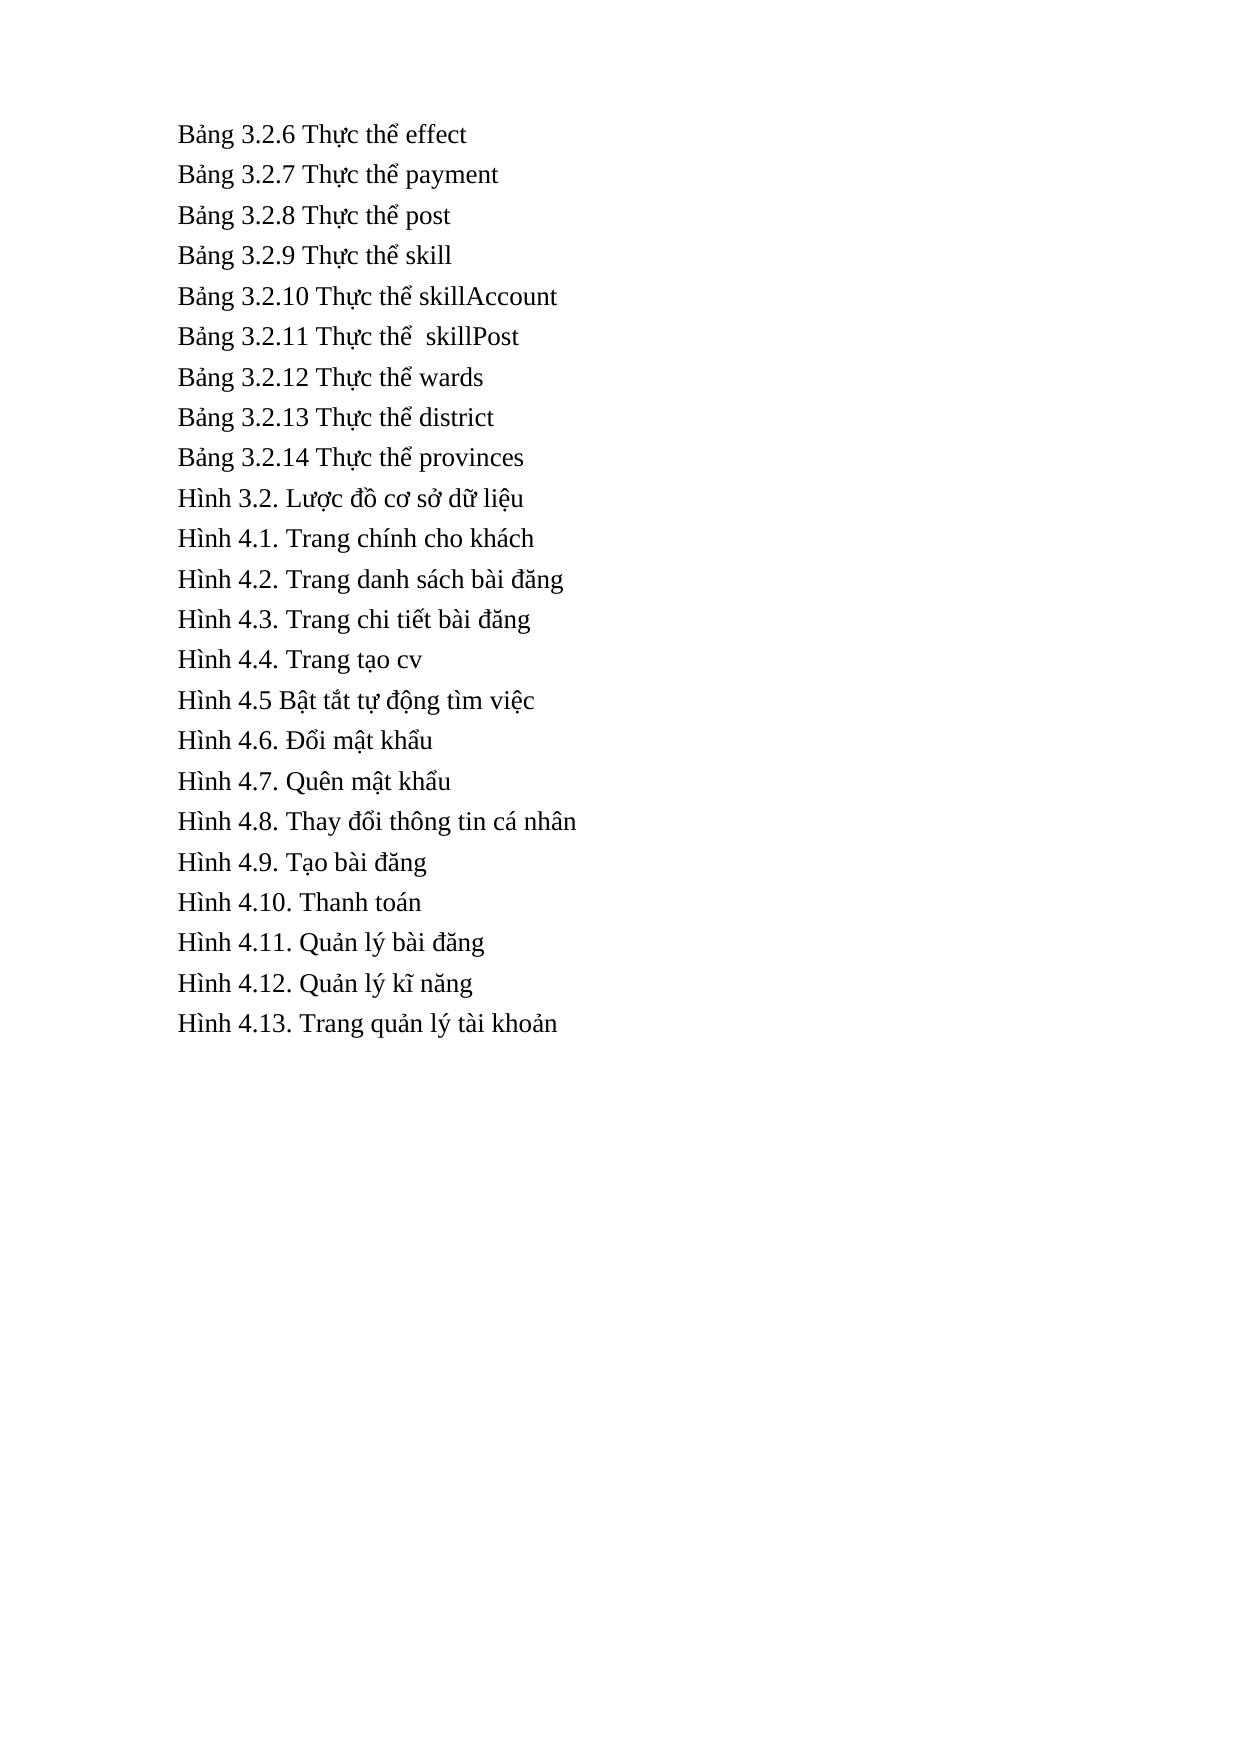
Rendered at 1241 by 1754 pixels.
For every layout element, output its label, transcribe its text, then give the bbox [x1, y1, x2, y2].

text Hình 4.2. Trang danh sách bài đăng [177, 563, 1122, 594]
text Hình 4.8. Thay đổi thông tin cá nhân [177, 805, 1122, 836]
text Bảng 3.2.9 Thực thể skill [177, 239, 1122, 271]
text Hình 4.4. Trang tạo cv [177, 643, 1122, 675]
text Bảng 3.2.12 Thực thể wards [177, 361, 1122, 392]
text Bảng 3.2.13 Thực thể district [177, 401, 1122, 432]
text Hình 4.1. Trang chính cho khách [177, 522, 1122, 553]
text Hình 4.12. Quản lý kĩ năng [177, 967, 1122, 998]
text Hình 4.3. Trang chi tiết bài đăng [177, 603, 1122, 634]
text Hình 4.13. Trang quản lý tài khoản [177, 1007, 1122, 1038]
text Bảng 3.2.6 Thực thể effect [177, 118, 1122, 149]
text Hình 4.6. Đổi mật khẩu [177, 724, 1122, 756]
text Bảng 3.2.14 Thực thể provinces [177, 441, 1122, 473]
text Hình 4.11. Quản lý bài đăng [177, 926, 1122, 958]
text Bảng 3.2.7 Thực thể payment [177, 158, 1122, 190]
text Bảng 3.2.8 Thực thể post [177, 199, 1122, 230]
text Hình 4.5 Bật tắt tự động tìm việc [177, 684, 1122, 715]
text Hình 3.2. Lược đồ cơ sở dữ liệu [177, 482, 1122, 513]
text Hình 4.7. Quên mật khẩu [177, 765, 1122, 796]
text Hình 4.10. Thanh toán [177, 886, 1122, 917]
text Bảng 3.2.11 Thực thể skillPost [177, 320, 1122, 351]
text Bảng 3.2.10 Thực thể skillAccount [177, 280, 1122, 311]
text Hình 4.9. Tạo bài đăng [177, 846, 1122, 877]
